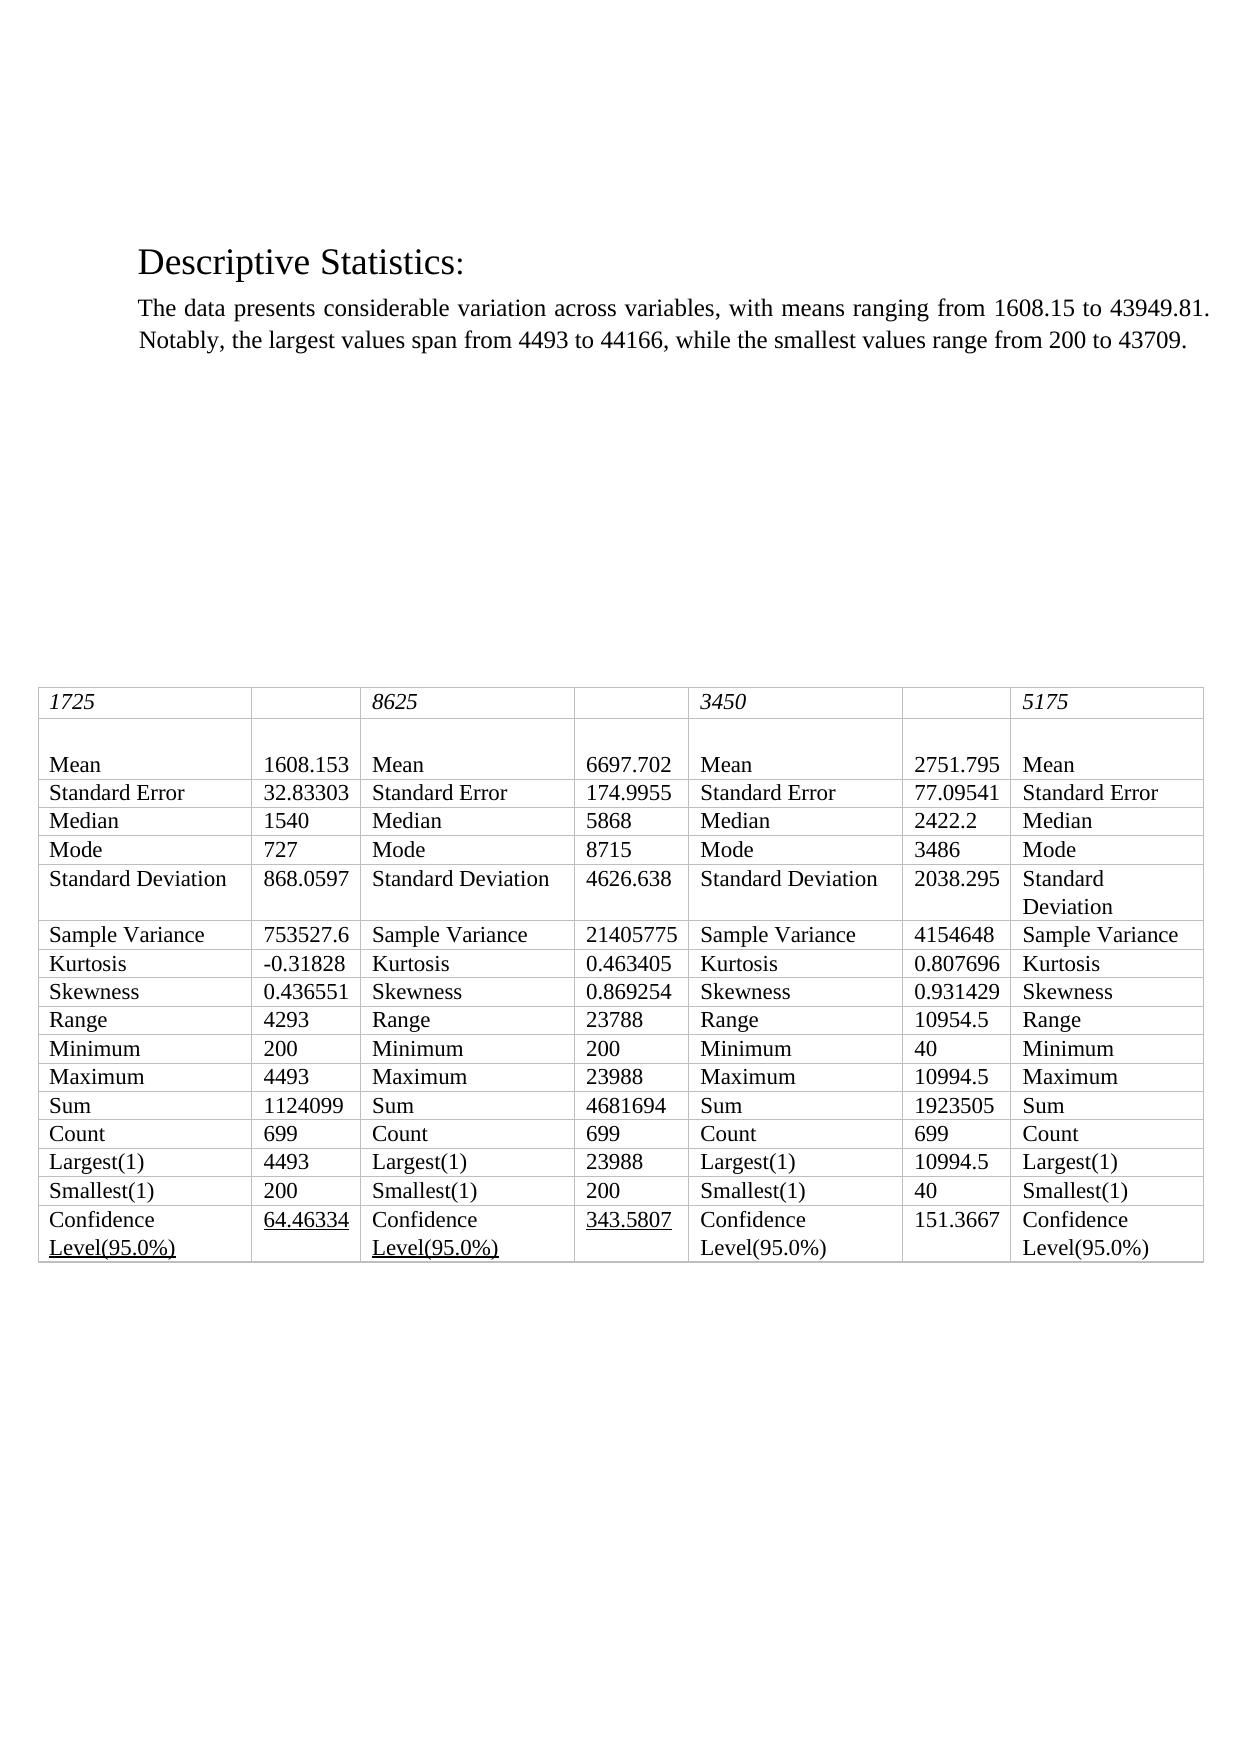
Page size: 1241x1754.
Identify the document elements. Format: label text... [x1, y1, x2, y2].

table_header 8625 [361, 688, 574, 718]
table_cell Smallest(1) [1011, 1177, 1203, 1204]
table_cell Median [1011, 808, 1203, 835]
table_cell Maximum [1011, 1064, 1203, 1091]
table_cell 4681694 [575, 1092, 688, 1119]
table_cell 4493 [252, 1064, 360, 1091]
table_cell 2038.295 [903, 865, 1010, 920]
table_cell 0.807696 [903, 950, 1010, 977]
table_cell 1608.153 [252, 719, 360, 778]
table_cell 64.46334 [252, 1206, 360, 1261]
table_cell 0.869254 [575, 978, 688, 1006]
table_cell 200 [575, 1035, 688, 1063]
table_cell 10994.5 [903, 1149, 1010, 1176]
table_cell Count [1011, 1120, 1203, 1148]
table_cell Count [39, 1120, 251, 1148]
table_cell 753527.6 [252, 921, 360, 949]
table_cell 23988 [575, 1064, 688, 1091]
table_cell 868.0597 [252, 865, 360, 920]
table_cell 40 [903, 1177, 1010, 1204]
table_cell Standard Error [39, 780, 251, 807]
table_cell 4154648 [903, 921, 1010, 949]
table_cell Mean [689, 719, 902, 778]
table_header 3450 [689, 688, 902, 718]
table_cell Largest(1) [1011, 1149, 1203, 1176]
table_cell 200 [252, 1177, 360, 1204]
table_cell Standard Deviation [361, 865, 574, 920]
table_cell Mode [361, 836, 574, 863]
table_cell Largest(1) [361, 1149, 574, 1176]
table_cell Mode [689, 836, 902, 863]
table_cell Skewness [1011, 978, 1203, 1006]
table_cell Sum [361, 1092, 574, 1119]
table_cell Sample Variance [689, 921, 902, 949]
table_cell Count [689, 1120, 902, 1148]
table_header [575, 688, 688, 718]
table_cell 77.09541 [903, 780, 1010, 807]
table_cell Confidence Level(95.0%) [39, 1206, 251, 1261]
subtitle Descriptive Statistics: [137, 239, 1223, 282]
table_cell Largest(1) [689, 1149, 902, 1176]
table_cell Standard Deviation [689, 865, 902, 920]
table_cell 40 [903, 1035, 1010, 1063]
table_cell 32.83303 [252, 780, 360, 807]
table_cell Mode [1011, 836, 1203, 863]
table_cell Mean [1011, 719, 1203, 778]
table_cell -0.31828 [252, 950, 360, 977]
table_cell Mean [361, 719, 574, 778]
table_cell Sample Variance [361, 921, 574, 949]
table_cell 21405775 [575, 921, 688, 949]
table_cell Kurtosis [361, 950, 574, 977]
table_cell Range [1011, 1007, 1203, 1034]
table_cell 699 [903, 1120, 1010, 1148]
table_cell Skewness [361, 978, 574, 1006]
table_cell 6697.702 [575, 719, 688, 778]
table_cell Kurtosis [1011, 950, 1203, 977]
table_cell Kurtosis [39, 950, 251, 977]
table_cell Minimum [361, 1035, 574, 1063]
table_cell 699 [575, 1120, 688, 1148]
table_cell Count [361, 1120, 574, 1148]
table_cell Mean [39, 719, 251, 778]
table_cell 23788 [575, 1007, 688, 1034]
table_cell Confidence Level(95.0%) [361, 1206, 574, 1261]
table_cell Confidence Level(95.0%) [1011, 1206, 1203, 1261]
table_cell 23988 [575, 1149, 688, 1176]
table_header 1725 [39, 688, 251, 718]
table_cell Standard Error [1011, 780, 1203, 807]
table_cell 0.436551 [252, 978, 360, 1006]
table_cell 3486 [903, 836, 1010, 863]
table_cell 8715 [575, 836, 688, 863]
table_header [903, 688, 1010, 718]
table_cell 1923505 [903, 1092, 1010, 1119]
table_cell Median [689, 808, 902, 835]
table_cell 2751.795 [903, 719, 1010, 778]
table_cell Confidence Level(95.0%) [689, 1206, 902, 1261]
table_cell 174.9955 [575, 780, 688, 807]
table_cell Standard Error [689, 780, 902, 807]
table_cell Sample Variance [1011, 921, 1203, 949]
table_cell Maximum [39, 1064, 251, 1091]
table_cell 4293 [252, 1007, 360, 1034]
table_cell Minimum [39, 1035, 251, 1063]
table_cell Minimum [1011, 1035, 1203, 1063]
table_cell Skewness [689, 978, 902, 1006]
table_cell Standard Deviation [1011, 865, 1203, 920]
table_cell Range [361, 1007, 574, 1034]
table_cell 0.931429 [903, 978, 1010, 1006]
table_cell 699 [252, 1120, 360, 1148]
table_cell Smallest(1) [39, 1177, 251, 1204]
table_cell 200 [575, 1177, 688, 1204]
table_cell Sum [39, 1092, 251, 1119]
table_cell 4493 [252, 1149, 360, 1176]
table_cell 343.5807 [575, 1206, 688, 1261]
table_cell Standard Deviation [39, 865, 251, 920]
table_cell Sum [1011, 1092, 1203, 1119]
table_cell Maximum [689, 1064, 902, 1091]
table_header [252, 688, 360, 718]
table_cell 200 [252, 1035, 360, 1063]
table_cell 10954.5 [903, 1007, 1010, 1034]
table_cell Sum [689, 1092, 902, 1119]
table_cell Largest(1) [39, 1149, 251, 1176]
table_cell Range [39, 1007, 251, 1034]
table_cell Smallest(1) [361, 1177, 574, 1204]
table_cell 10994.5 [903, 1064, 1010, 1091]
table_cell Range [689, 1007, 902, 1034]
table_header 5175 [1011, 688, 1203, 718]
text The data presents considerable variation across variables, with means ranging from 1608.15 to 43949.81. Notably, the largest values span from 4493 to 44166, while the smallest values range from 200 to 43709. [137, 293, 1212, 354]
table_cell 0.463405 [575, 950, 688, 977]
table_cell Smallest(1) [689, 1177, 902, 1204]
table_cell 151.3667 [903, 1206, 1010, 1261]
table_cell 4626.638 [575, 865, 688, 920]
table_cell 2422.2 [903, 808, 1010, 835]
table_cell Standard Error [361, 780, 574, 807]
table_cell 727 [252, 836, 360, 863]
table_cell Median [39, 808, 251, 835]
table_cell Kurtosis [689, 950, 902, 977]
table_cell Maximum [361, 1064, 574, 1091]
table_cell Sample Variance [39, 921, 251, 949]
table_cell Mode [39, 836, 251, 863]
table_cell 1124099 [252, 1092, 360, 1119]
table_cell Median [361, 808, 574, 835]
table_cell 1540 [252, 808, 360, 835]
table_cell 5868 [575, 808, 688, 835]
table_cell Skewness [39, 978, 251, 1006]
table_cell Minimum [689, 1035, 902, 1063]
